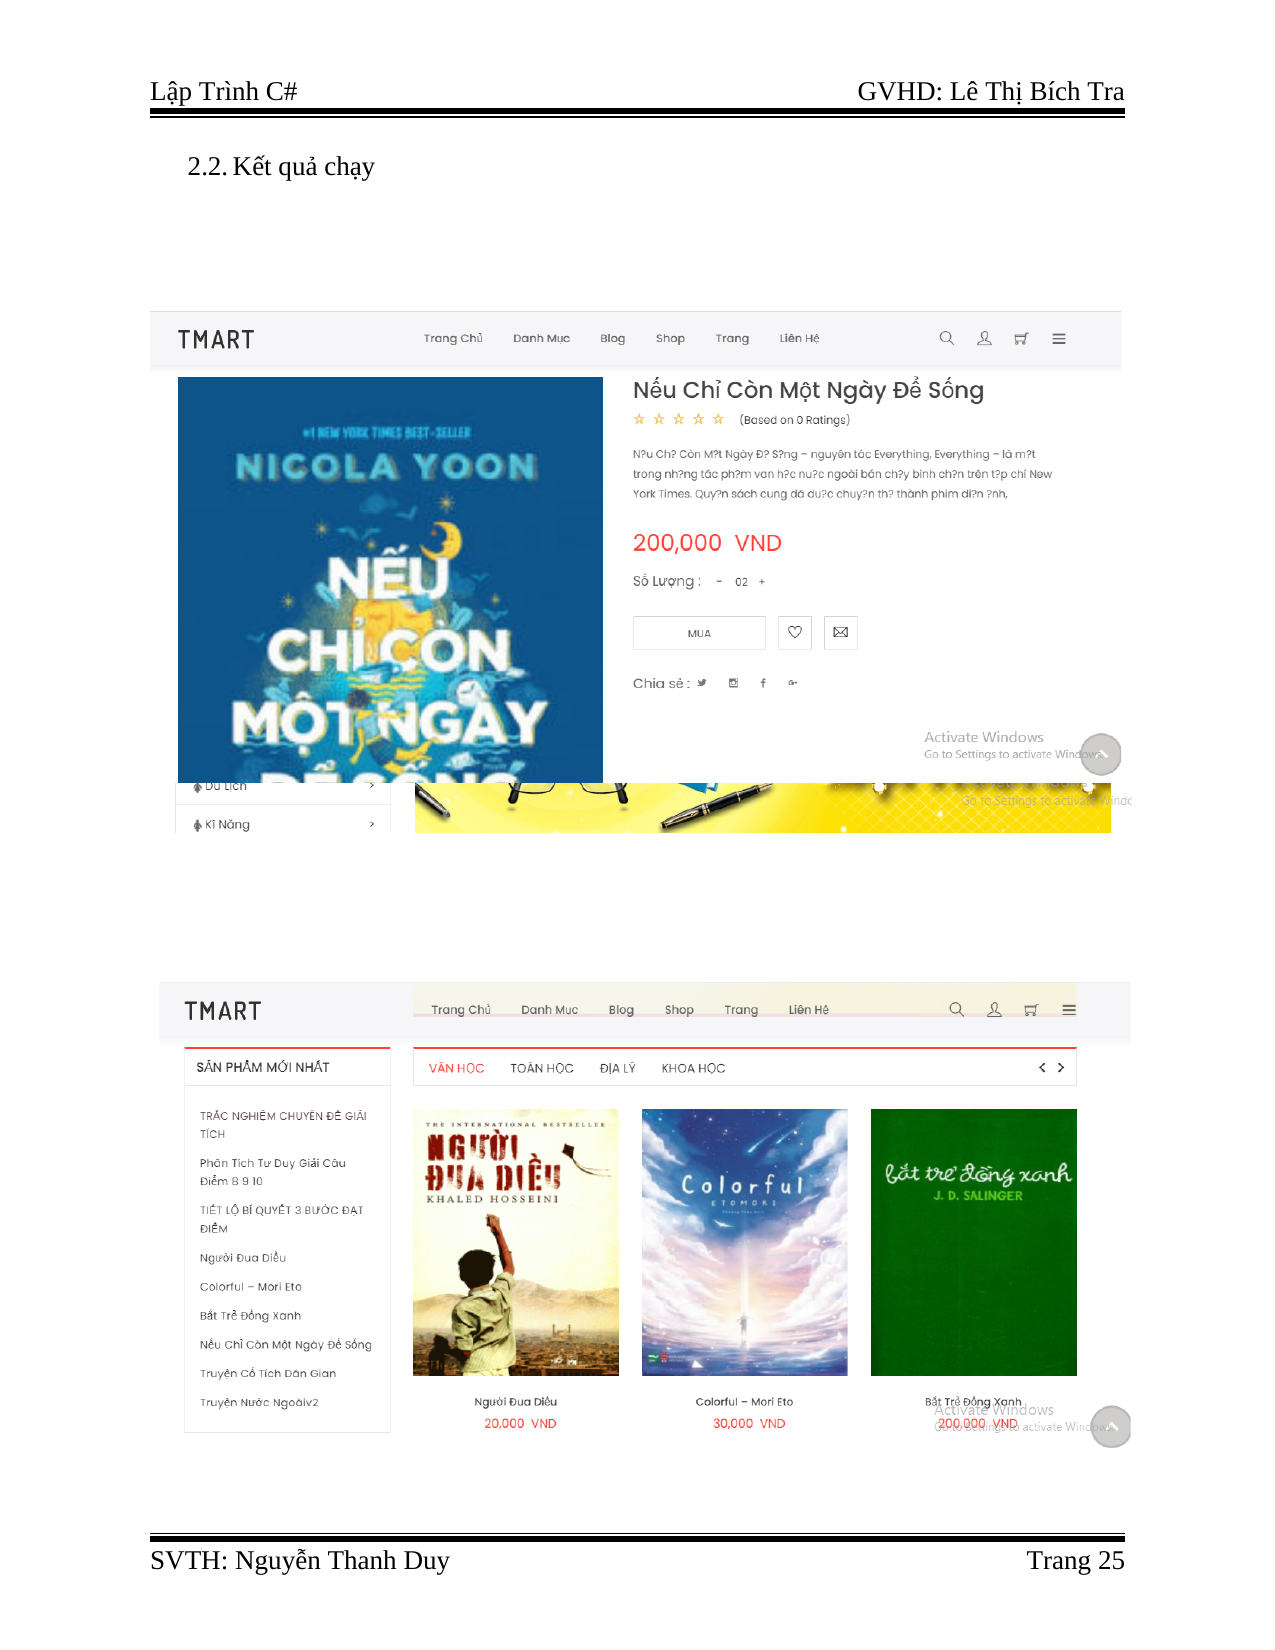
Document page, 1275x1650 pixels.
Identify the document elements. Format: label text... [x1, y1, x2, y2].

list Kết quả chạy [187, 150, 1125, 181]
picture [150, 311, 1131, 833]
picture [159, 979, 1131, 1452]
